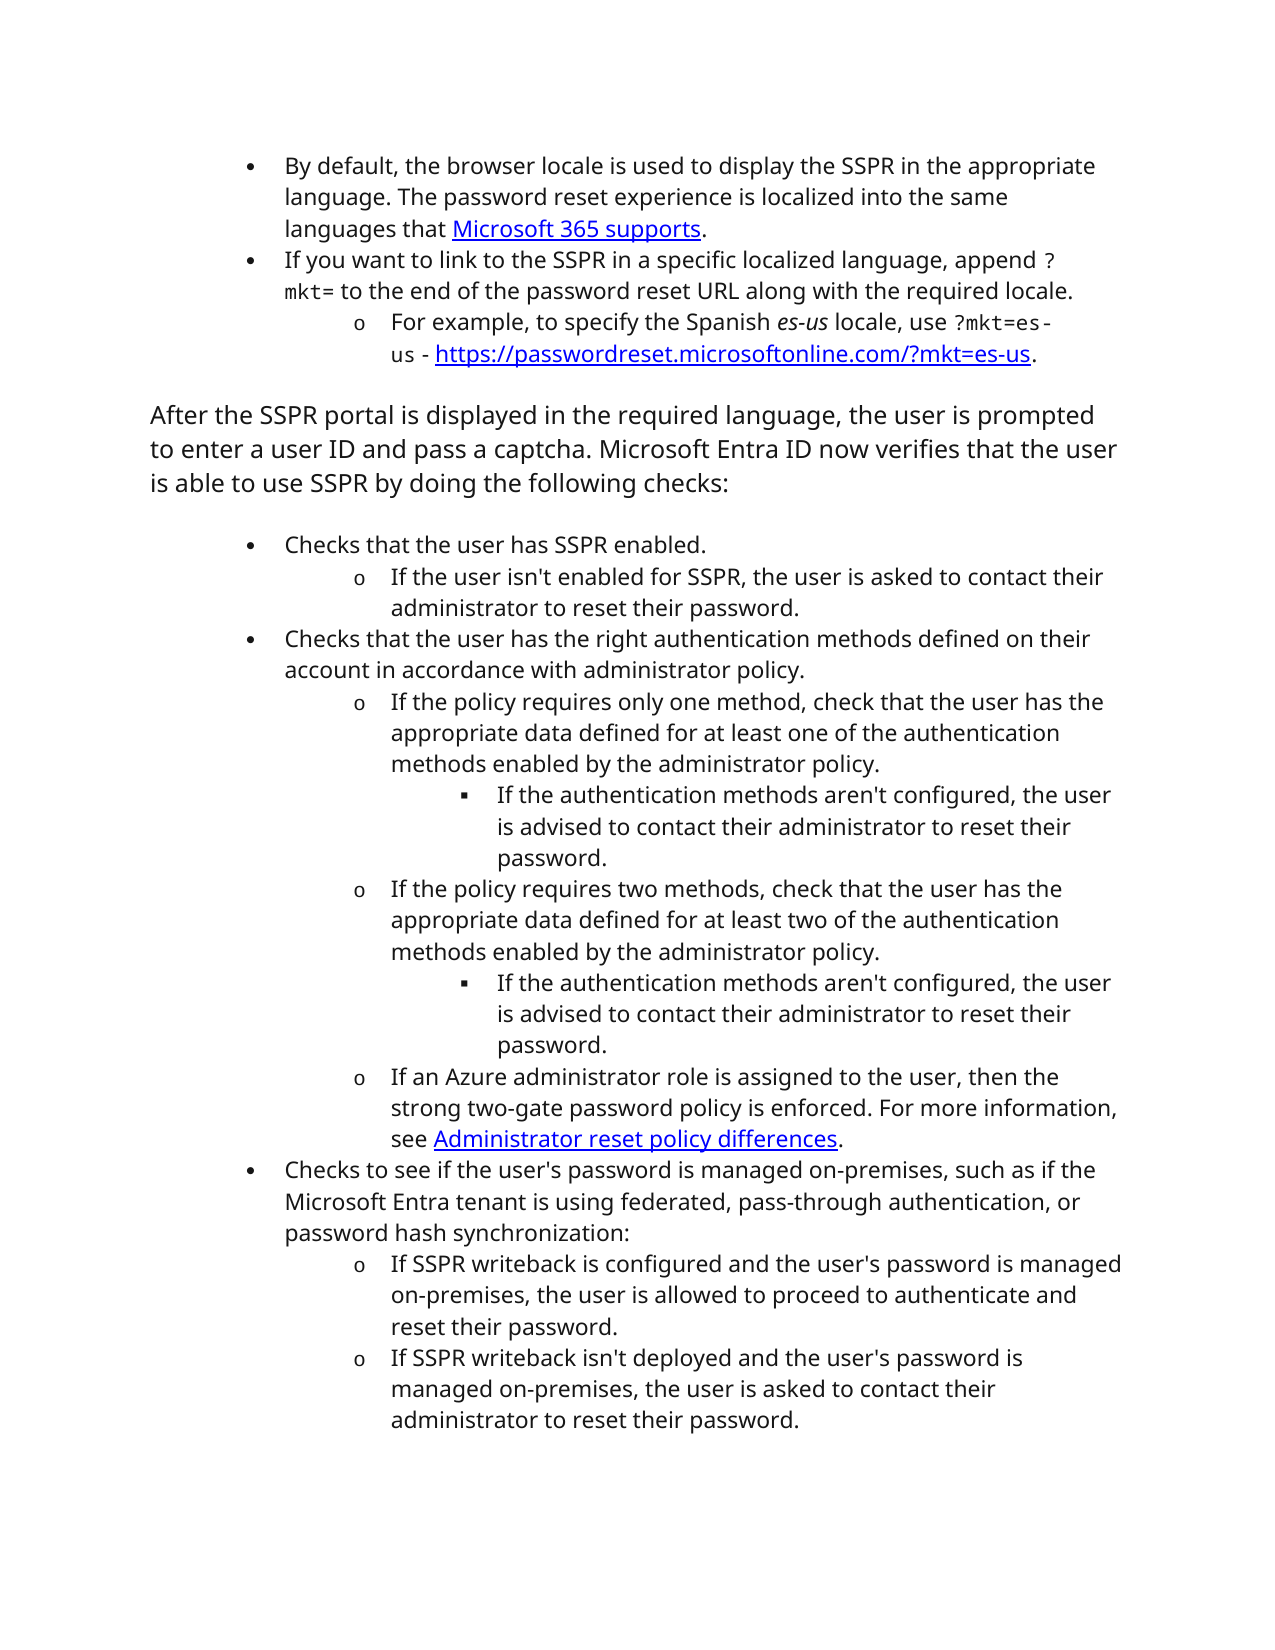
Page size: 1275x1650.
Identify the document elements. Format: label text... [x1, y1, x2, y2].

list Checks that the user has SSPR enabled. [247, 529, 1125, 561]
text After the SSPR portal is displayed in the required language, the user is prompted to enter a user ID and pass a captcha. Microsoft Entra ID now verifies that the user is able to use SSPR by doing the following checks: [150, 398, 1125, 500]
list If the authentication methods aren't configured, the user is advised to contact their administrator to reset their password. [459, 967, 1125, 1061]
list If SSPR writeback is configured and the user's password is managed on-premises, the user is allowed to proceed to authenticate and reset their password. [353, 1248, 1125, 1342]
list If an Azure administrator role is assigned to the user, then the strong two-gate password policy is enforced. For more information, see Administrator reset policy differences. [353, 1061, 1125, 1154]
list For example, to specify the Spanish es-us locale, use ?mkt=es-us - https://passwordreset.microsoftonline.com/?mkt=es-us. [353, 306, 1125, 369]
list If the policy requires only one method, check that the user has the appropriate data defined for at least one of the authentication methods enabled by the administrator policy. [353, 686, 1125, 779]
list If the authentication methods aren't configured, the user is advised to contact their administrator to reset their password. [459, 779, 1125, 873]
list Checks that the user has the right authentication methods defined on their account in accordance with administrator policy. [247, 623, 1125, 686]
list If SSPR writeback isn't deployed and the user's password is managed on-premises, the user is asked to contact their administrator to reset their password. [353, 1342, 1125, 1436]
list If the policy requires two methods, check that the user has the appropriate data defined for at least two of the authentication methods enabled by the administrator policy. [353, 873, 1125, 967]
list Checks to see if the user's password is managed on-premises, such as if the Microsoft Entra tenant is using federated, pass-through authentication, or password hash synchronization: [247, 1154, 1125, 1248]
list By default, the browser locale is used to display the SSPR in the appropriate language. The password reset experience is localized into the same languages that Microsoft 365 supports. [247, 150, 1125, 244]
list If you want to link to the SSPR in a specific localized language, append ?mkt= to the end of the password reset URL along with the required locale. [247, 244, 1125, 306]
list If the user isn't enabled for SSPR, the user is asked to contact their administrator to reset their password. [353, 561, 1125, 623]
